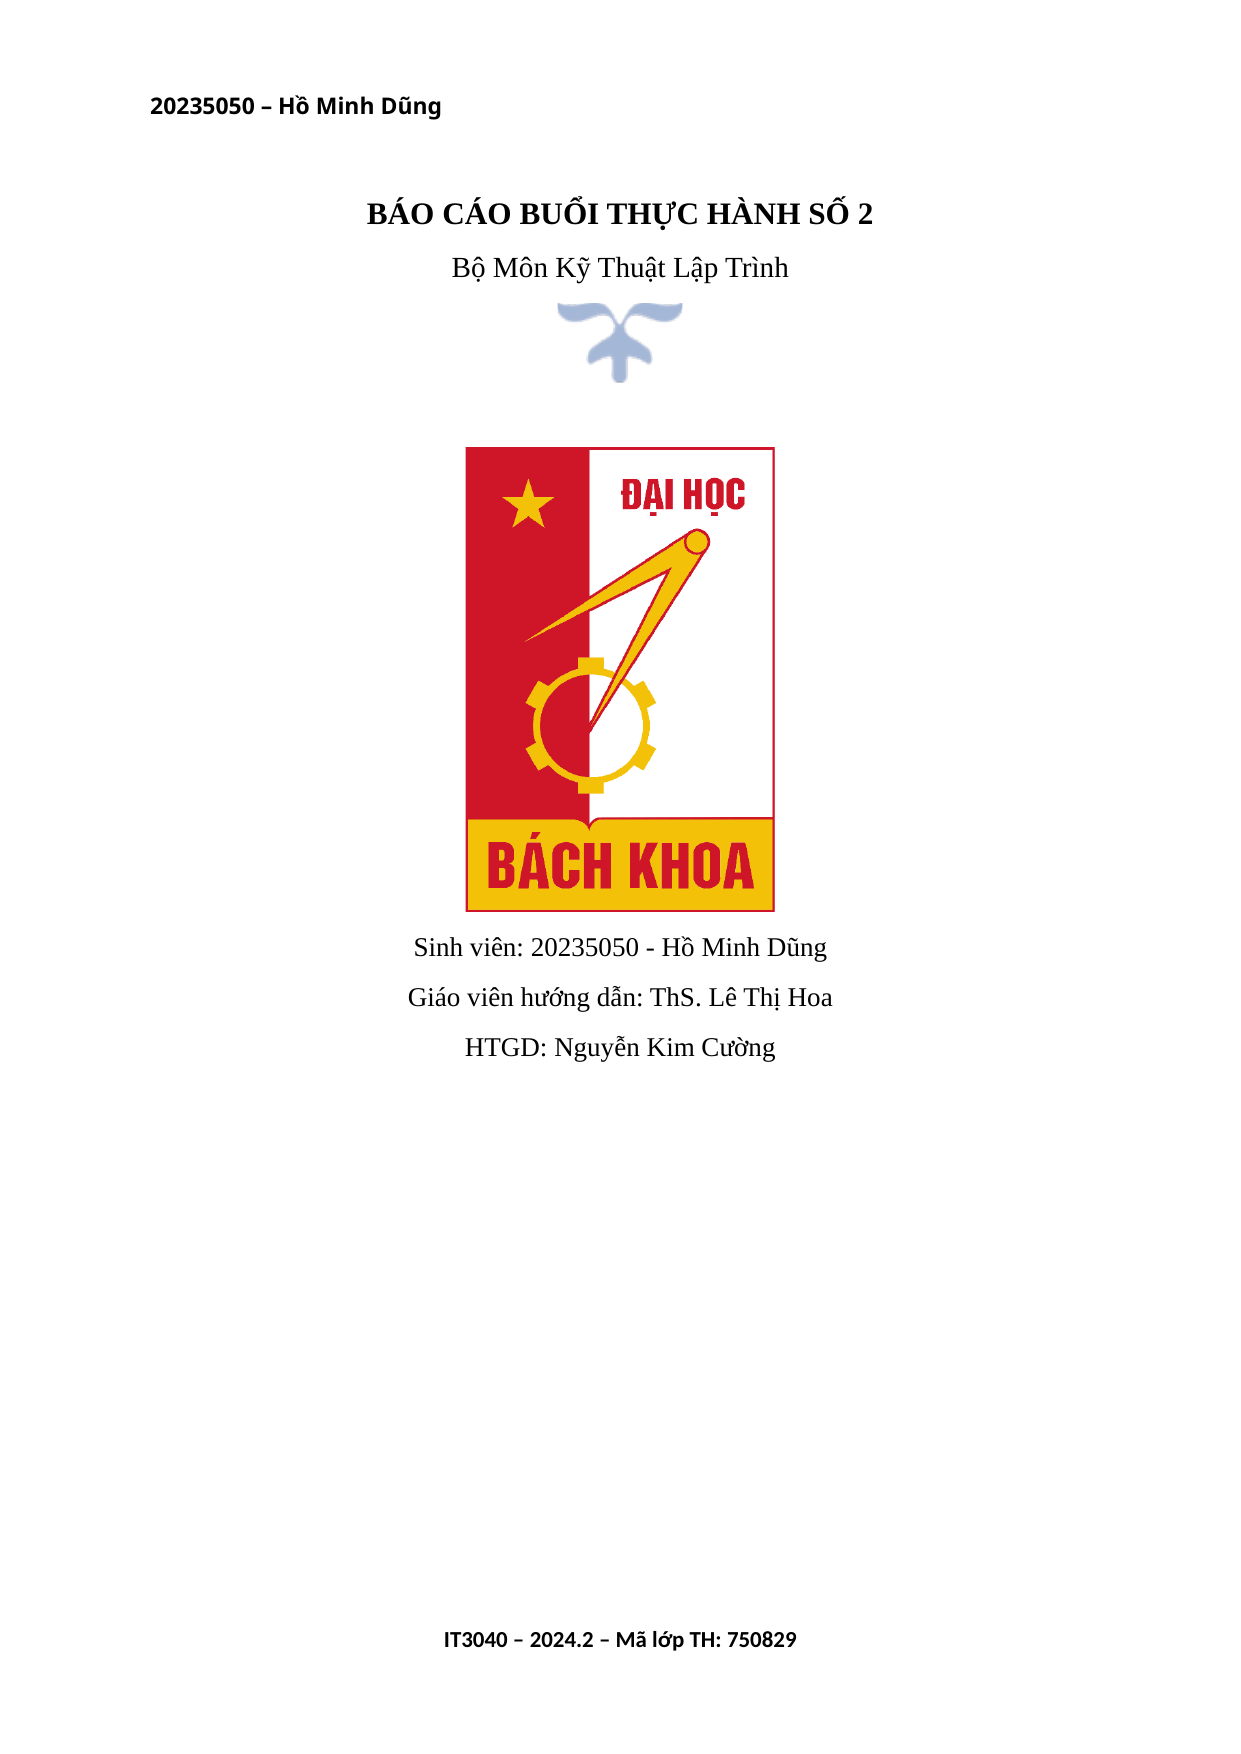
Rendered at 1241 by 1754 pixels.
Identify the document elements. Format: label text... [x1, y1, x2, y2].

picture [465, 447, 775, 912]
picture [557, 303, 683, 384]
text BÁO CÁO BUỔI THỰC HÀNH SỐ 2 [150, 195, 1090, 231]
text Giáo viên hướng dẫn: ThS. Lê Thị Hoa [150, 981, 1090, 1012]
text HTGD: Nguyễn Kim Cường [150, 1031, 1090, 1062]
text Bộ Môn Kỹ Thuật Lập Trình [150, 251, 1090, 284]
text Sinh viên: 20235050 - Hồ Minh Dũng [150, 931, 1090, 962]
